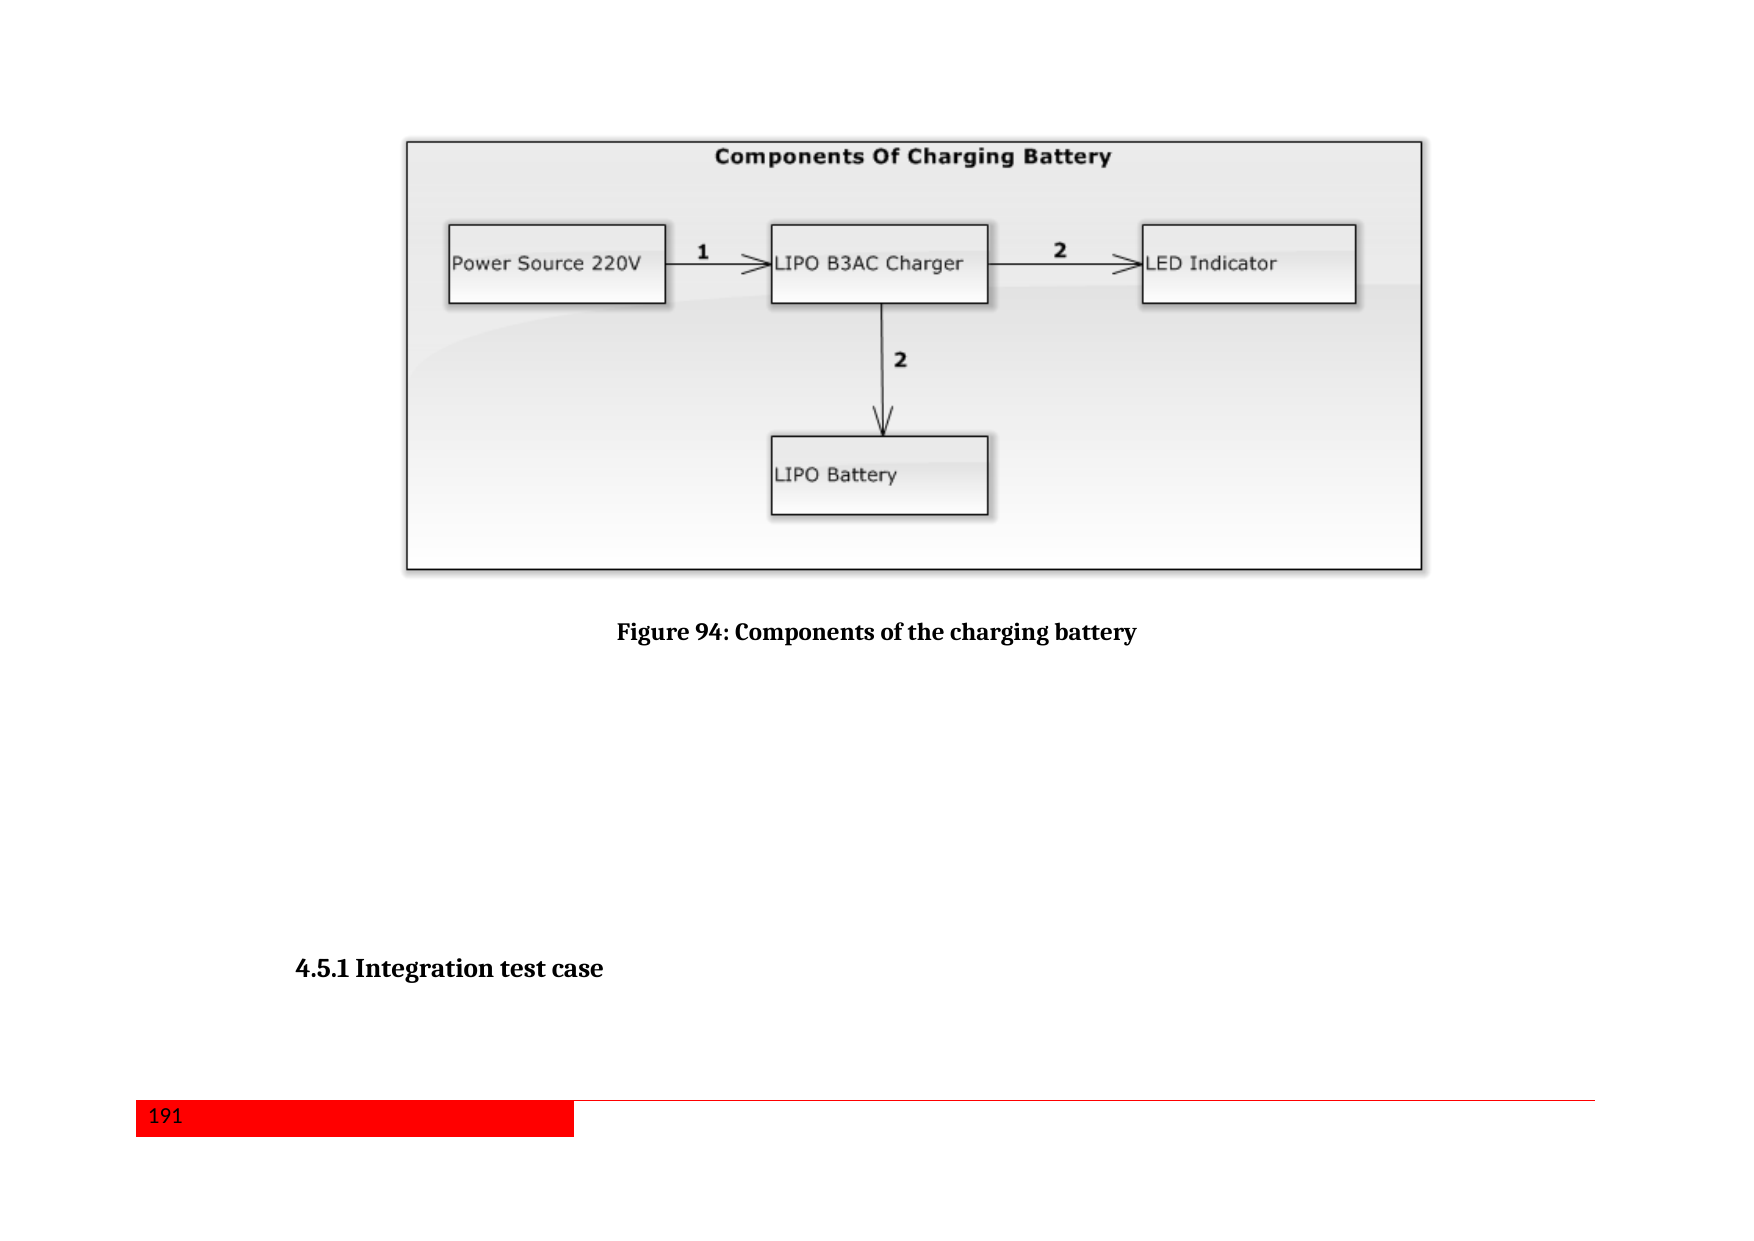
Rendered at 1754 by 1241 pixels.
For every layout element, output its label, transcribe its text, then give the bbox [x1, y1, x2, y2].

picture [383, 118, 1446, 594]
subtitle 4.5.1 Integration test case [295, 953, 1606, 984]
list Figure 94: Components of the charging battery [148, 618, 1606, 647]
